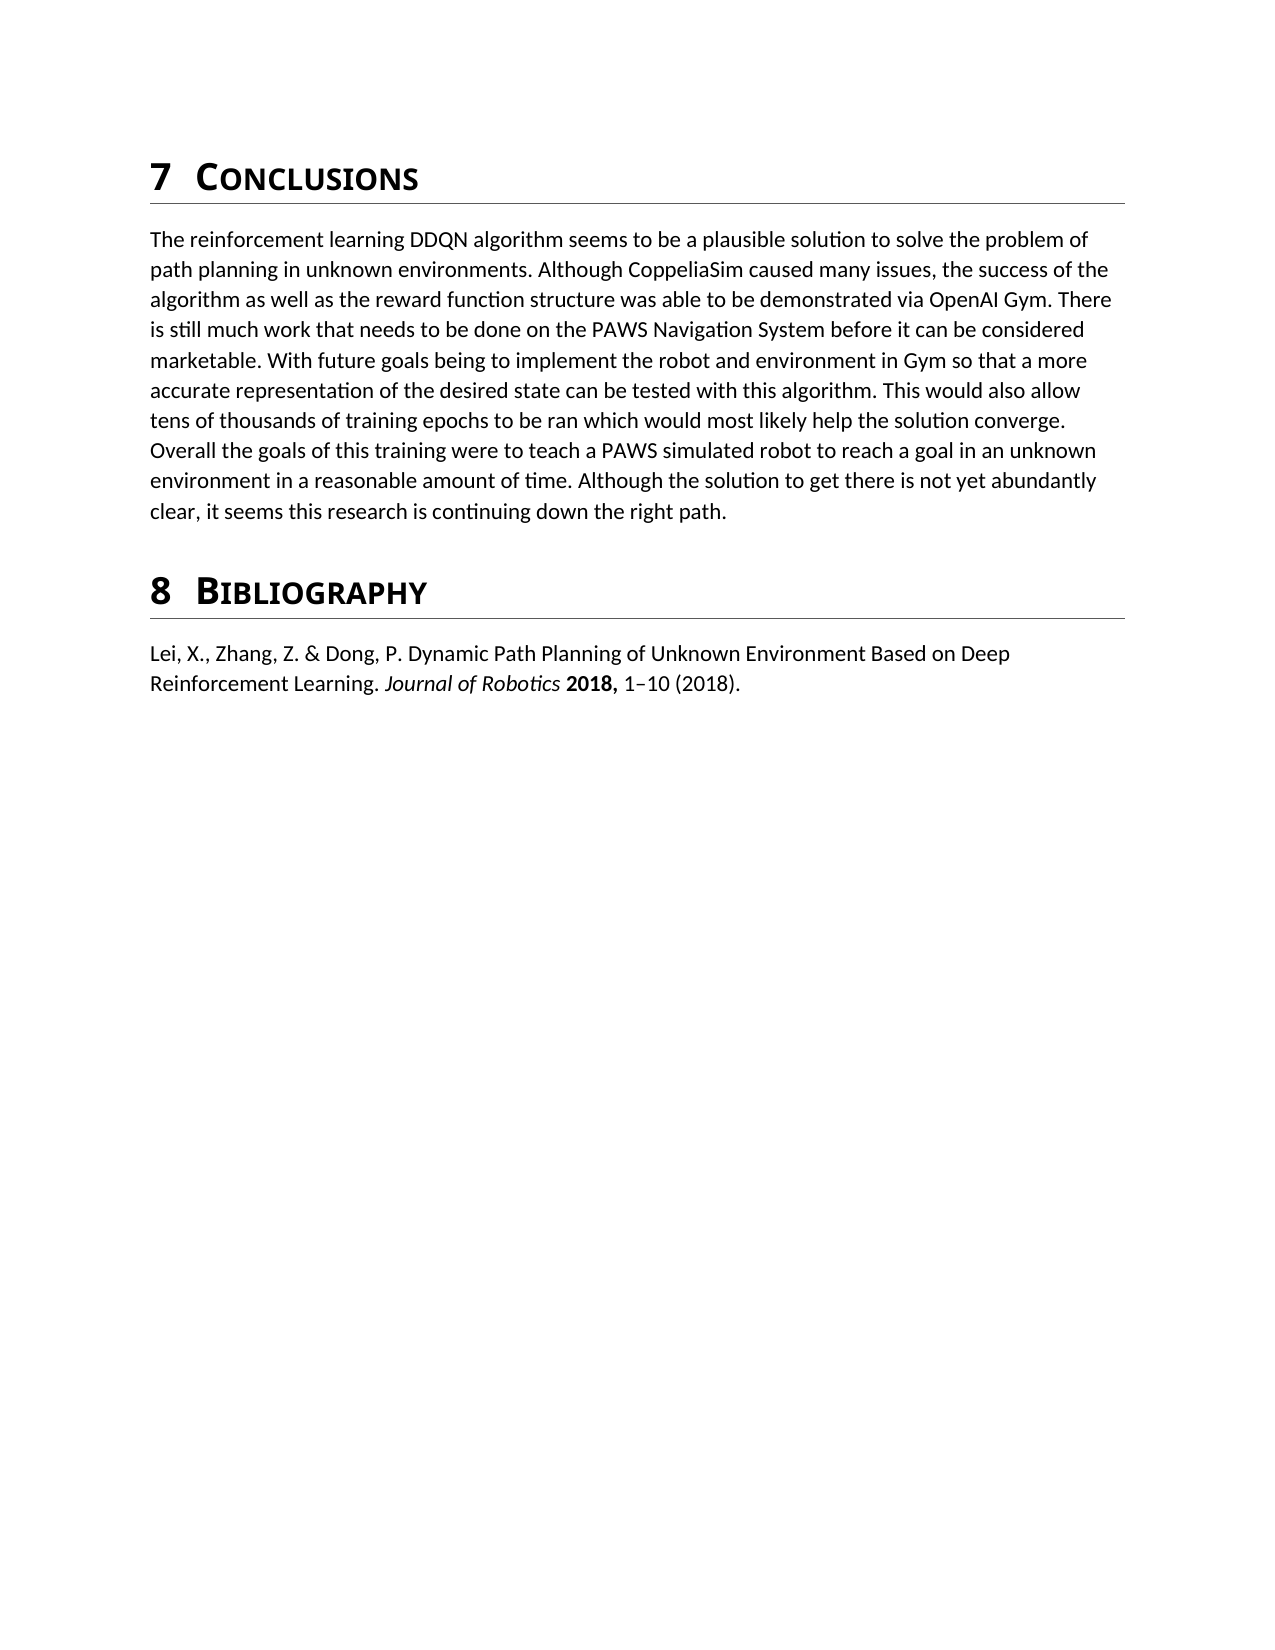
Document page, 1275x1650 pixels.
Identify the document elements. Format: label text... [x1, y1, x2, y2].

text The reinforcement learning DDQN algorithm seems to be a plausible solution to solve the problem of path planning in unknown environments. Although CoppeliaSim caused many issues, the success of the algorithm as well as the reward function structure was able to be demonstrated via OpenAI Gym. There is still much work that needs to be done on the PAWS Navigation System before it can be considered marketable. With future goals being to implement the robot and environment in Gym so that a more accurate representation of the desired state can be tested with this algorithm. This would also allow tens of thousands of training epochs to be ran which would most likely help the solution converge. Overall the goals of this training were to teach a PAWS simulated robot to reach a goal in an unknown environment in a reasonable amount of time. Although the solution to get there is not yet abundantly clear, it seems this research is continuing down the right path. [150, 225, 1125, 525]
text Lei, X., Zhang, Z. & Dong, P. Dynamic Path Planning of Unknown Environment Based on Deep Reinforcement Learning. Journal of Robotics 2018, 1–10 (2018). [150, 639, 1125, 698]
subtitle Bibliography [150, 564, 1125, 618]
subtitle Conclusions [150, 150, 1125, 203]
